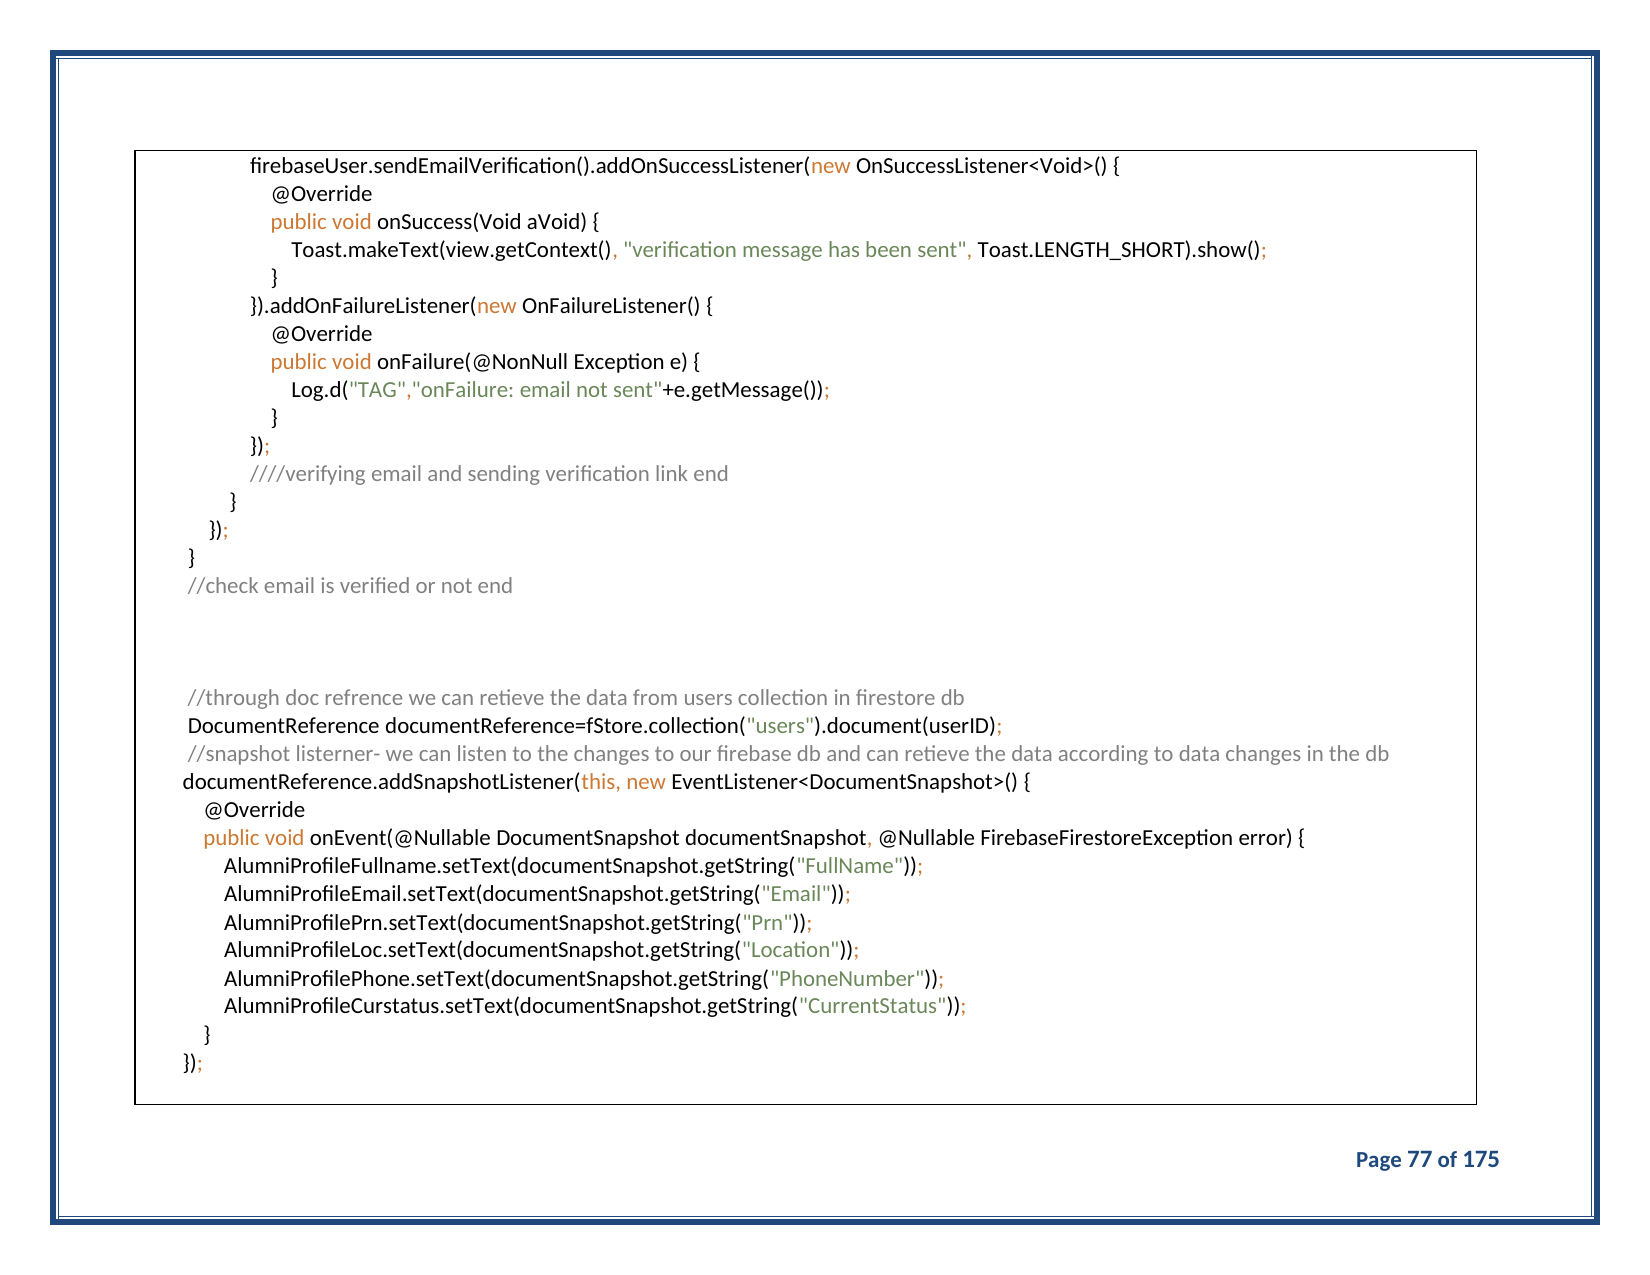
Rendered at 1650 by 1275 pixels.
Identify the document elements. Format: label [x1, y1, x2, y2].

table_cell [136, 151, 1476, 1104]
